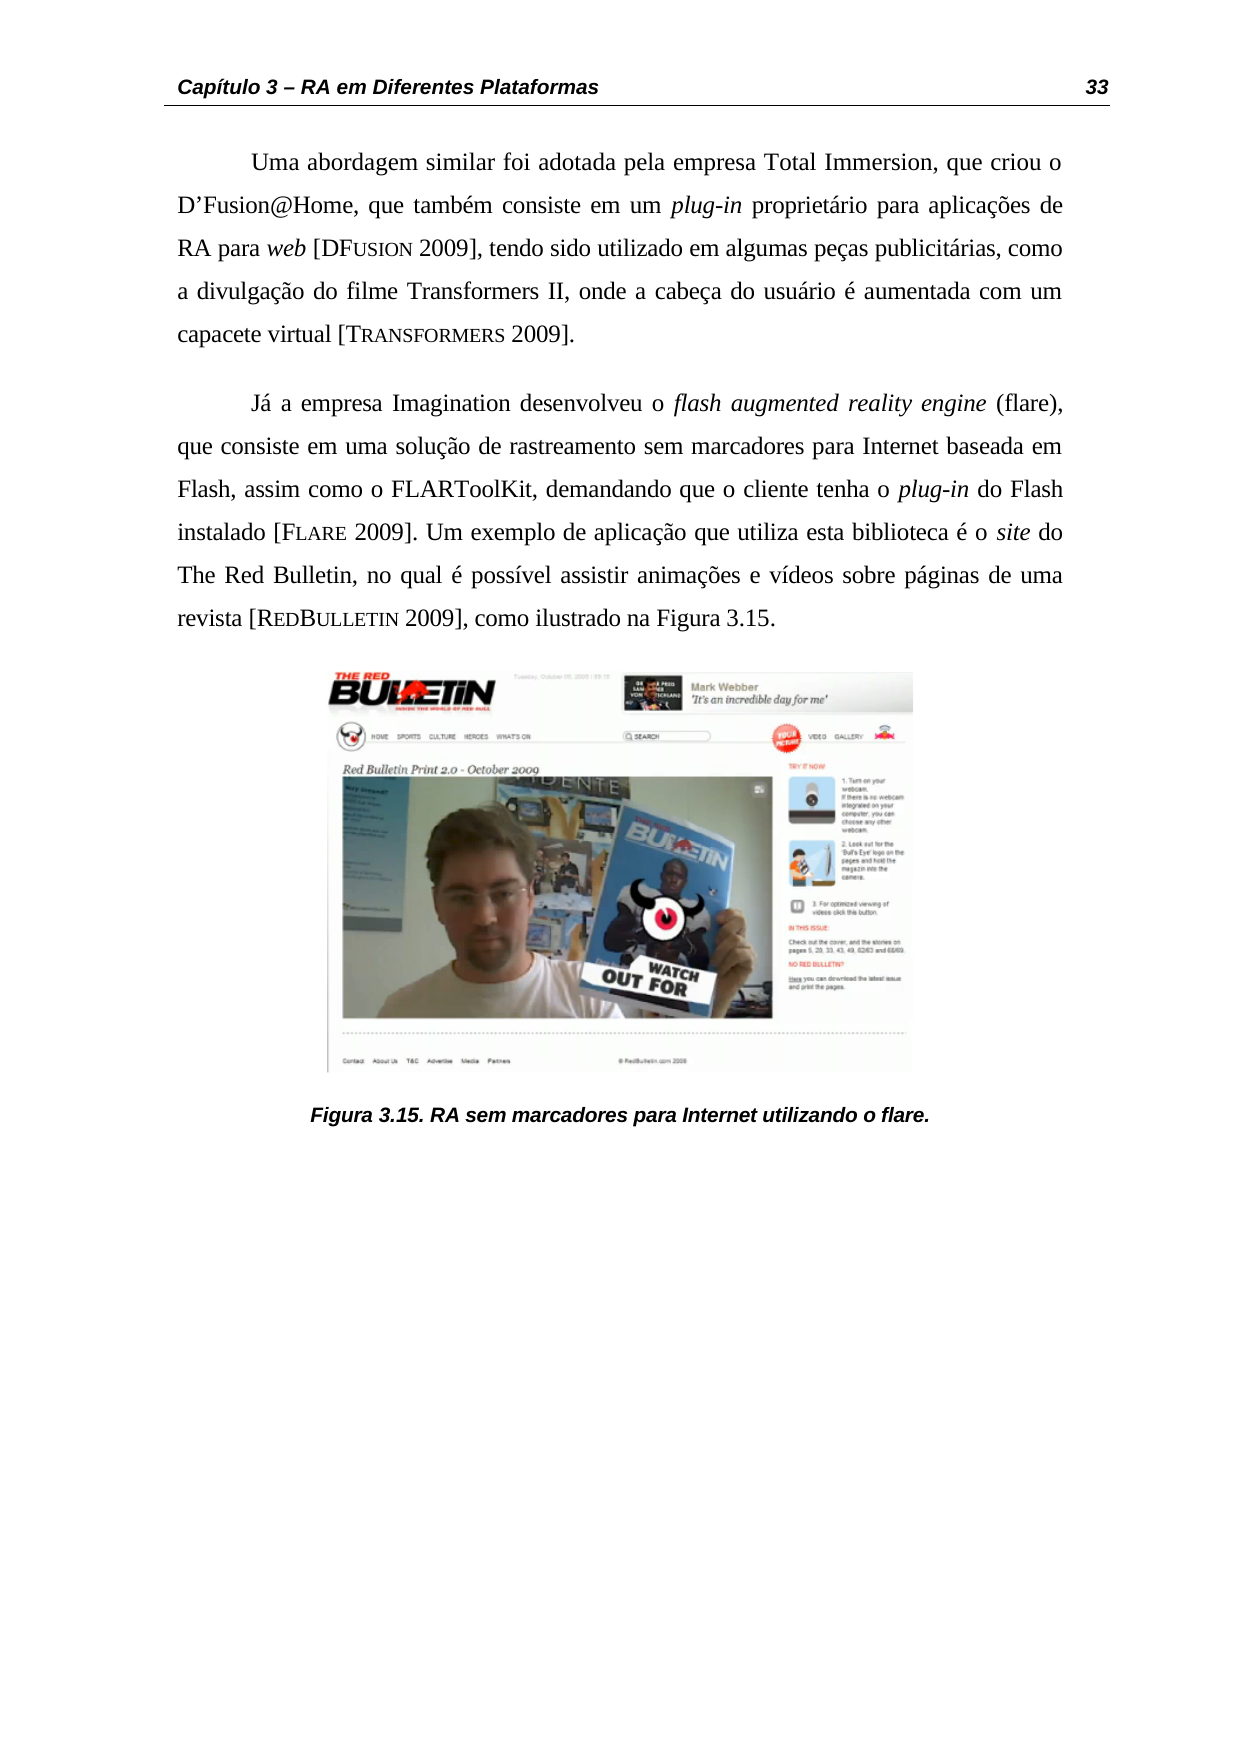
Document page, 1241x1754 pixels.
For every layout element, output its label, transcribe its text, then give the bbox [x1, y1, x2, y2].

text Uma abordagem similar foi adotada pela empresa Total Immersion, que criou o D’Fusion@Home, que também consiste em um plug-in proprietário para aplicações de RA para web [DFusion 2009], tendo sido utilizado em algumas peças publicitárias, como a divulgação do filme Transformers II, onde a cabeça do usuário é aumentada com um capacete virtual [Transformers 2009]. [177, 147, 1063, 348]
picture [327, 671, 914, 1076]
